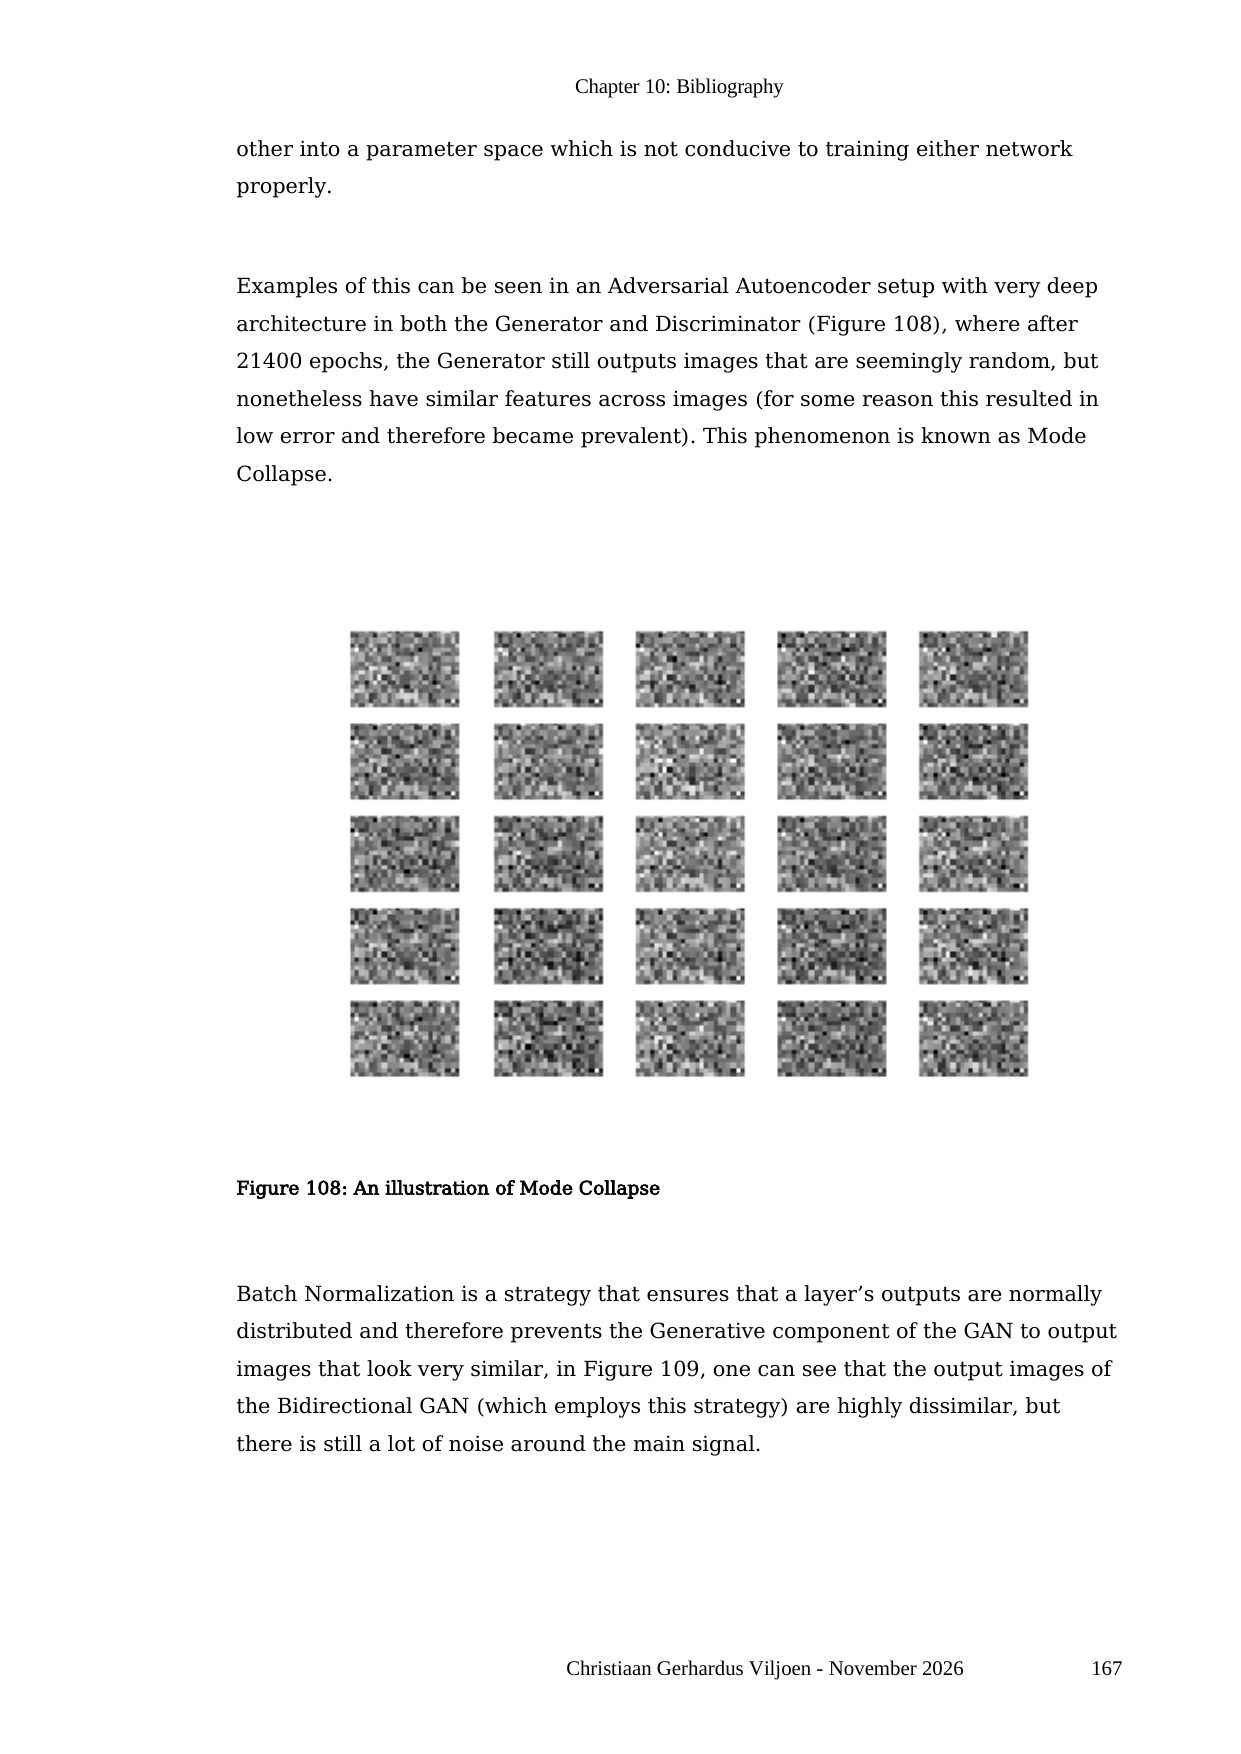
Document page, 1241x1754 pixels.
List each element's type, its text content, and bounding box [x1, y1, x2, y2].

picture [236, 560, 1123, 1151]
